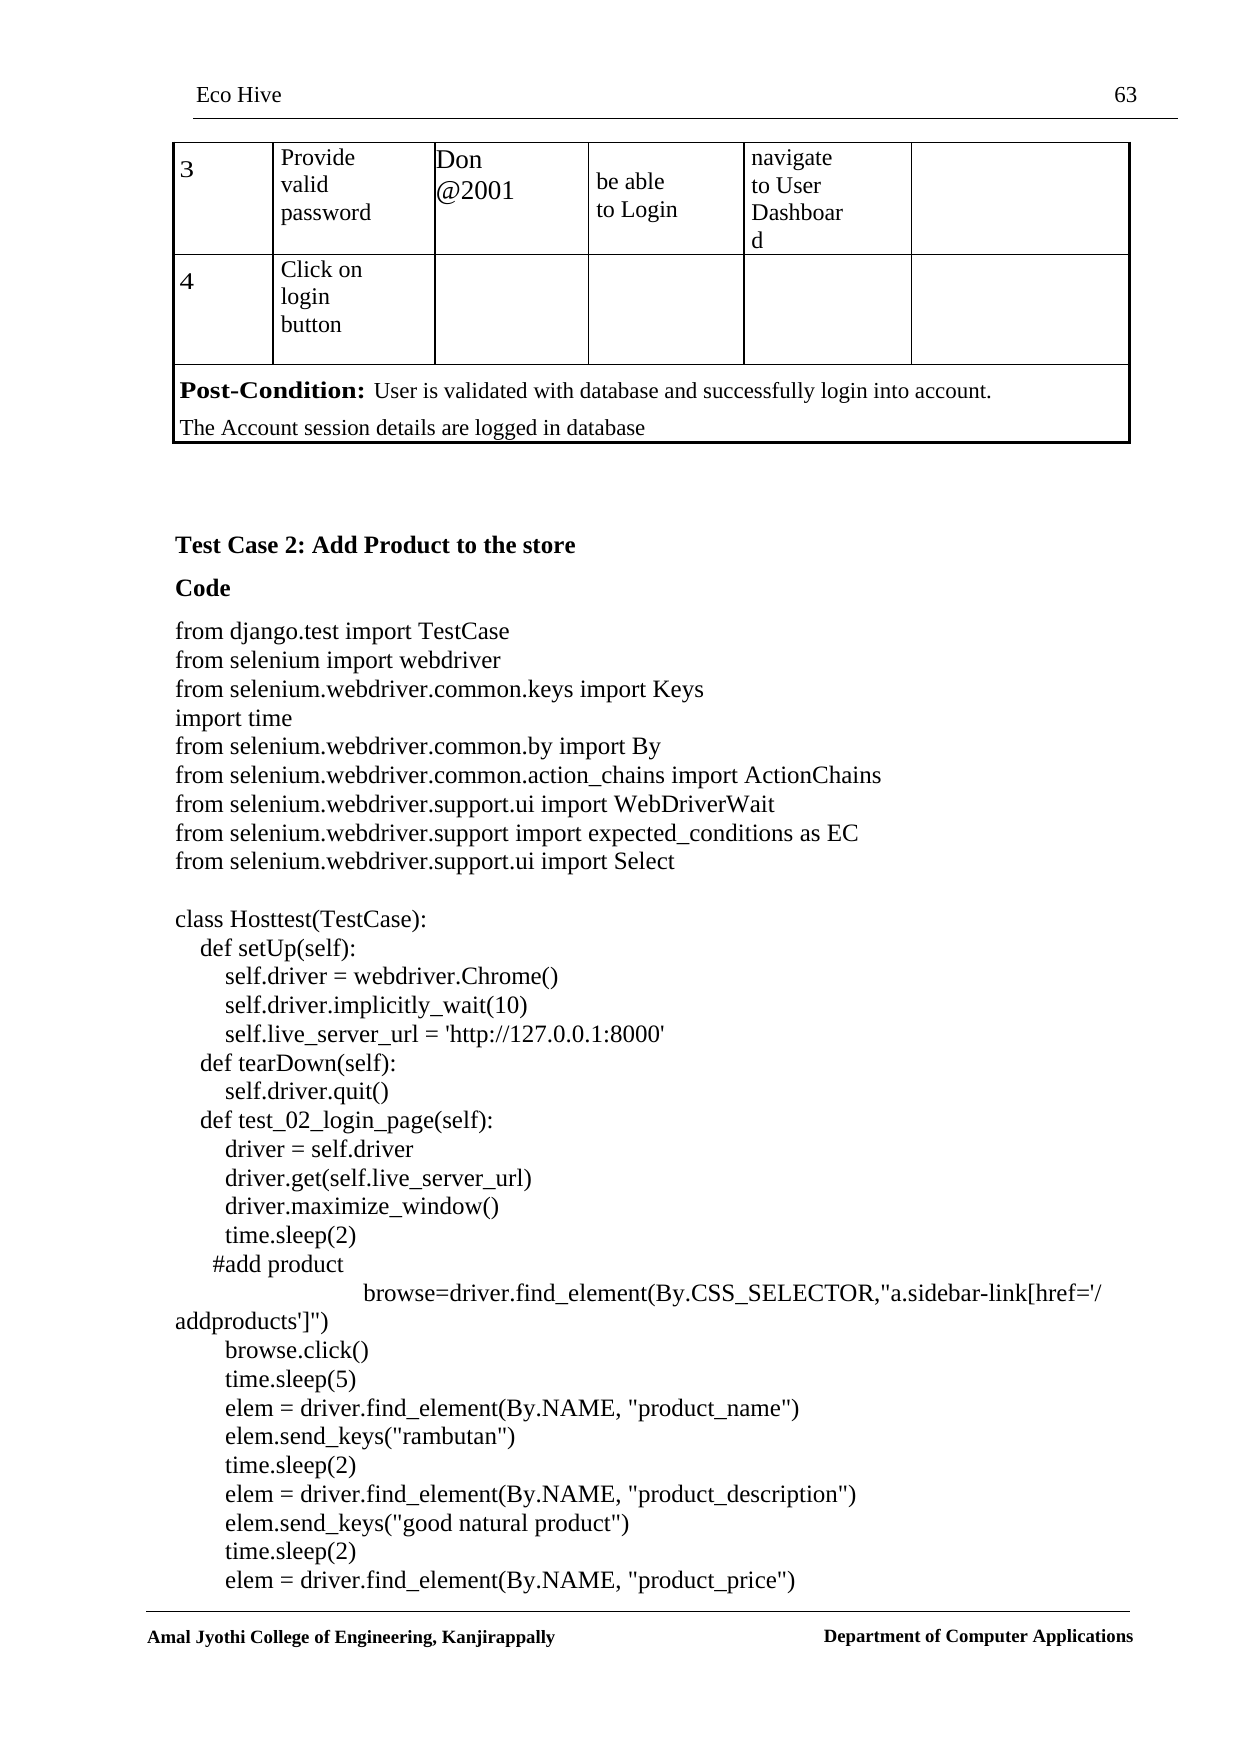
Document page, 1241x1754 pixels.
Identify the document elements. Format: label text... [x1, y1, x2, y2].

text time.sleep(5) [175, 1364, 1102, 1393]
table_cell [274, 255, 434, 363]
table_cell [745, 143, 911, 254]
text time.sleep(2) [175, 1450, 1102, 1479]
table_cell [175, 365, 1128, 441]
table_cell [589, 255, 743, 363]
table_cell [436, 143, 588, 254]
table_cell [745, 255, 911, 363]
text driver = self.driver [175, 1134, 1102, 1163]
text self.driver = webdriver.Chrome() [175, 961, 1102, 990]
text self.driver.quit() [175, 1076, 1102, 1105]
text elem = driver.find_element(By.NAME, "product_price") [175, 1565, 1102, 1594]
text driver.get(self.live_server_url) [175, 1163, 1102, 1191]
text elem = driver.find_element(By.NAME, "product_name") [175, 1393, 1102, 1421]
text driver.maximize_window() [175, 1191, 1102, 1220]
text self.driver.implicitly_wait(10) [175, 990, 1102, 1019]
text browse.click() [175, 1335, 1102, 1364]
text def test_02_login_page(self): [175, 1105, 1102, 1134]
text def tearDown(self): [175, 1048, 1102, 1076]
text elem.send_keys("good natural product") [175, 1508, 1102, 1536]
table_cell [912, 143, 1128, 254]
text time.sleep(2) [175, 1220, 1102, 1249]
text browse=driver.find_element(By.CSS_SELECTOR,"a.sidebar-link[href='/addproducts']") [175, 1278, 1102, 1335]
text from selenium.webdriver.common.by import By [175, 731, 1102, 760]
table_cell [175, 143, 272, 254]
text from django.test import TestCase [175, 616, 1102, 645]
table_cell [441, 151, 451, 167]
text from selenium.webdriver.support.ui import Select [175, 846, 1102, 875]
text import time [175, 703, 1102, 731]
text def setUp(self): [175, 933, 1102, 961]
text elem = driver.find_element(By.NAME, "product_description") [175, 1479, 1102, 1508]
text elem.send_keys("rambutan") [175, 1421, 1102, 1450]
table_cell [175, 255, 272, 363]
text self.live_server_url = 'http://127.0.0.1:8000' [175, 1019, 1102, 1048]
text Code [175, 573, 1102, 602]
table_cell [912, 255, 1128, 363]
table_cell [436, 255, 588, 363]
text Test Case 2: Add Product to the store [175, 530, 1102, 559]
text from selenium.webdriver.support import expected_conditions as EC [175, 818, 1102, 846]
text class Hosttest(TestCase): [175, 904, 1102, 933]
text from selenium import webdriver [175, 645, 1102, 674]
text time.sleep(2) [175, 1536, 1102, 1565]
text from selenium.webdriver.common.action_chains import ActionChains [175, 760, 1102, 789]
text from selenium.webdriver.common.keys import Keys [175, 674, 1102, 703]
text from selenium.webdriver.support.ui import WebDriverWait [175, 789, 1102, 818]
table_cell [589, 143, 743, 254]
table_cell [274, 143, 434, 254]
text #add product [175, 1249, 1102, 1278]
